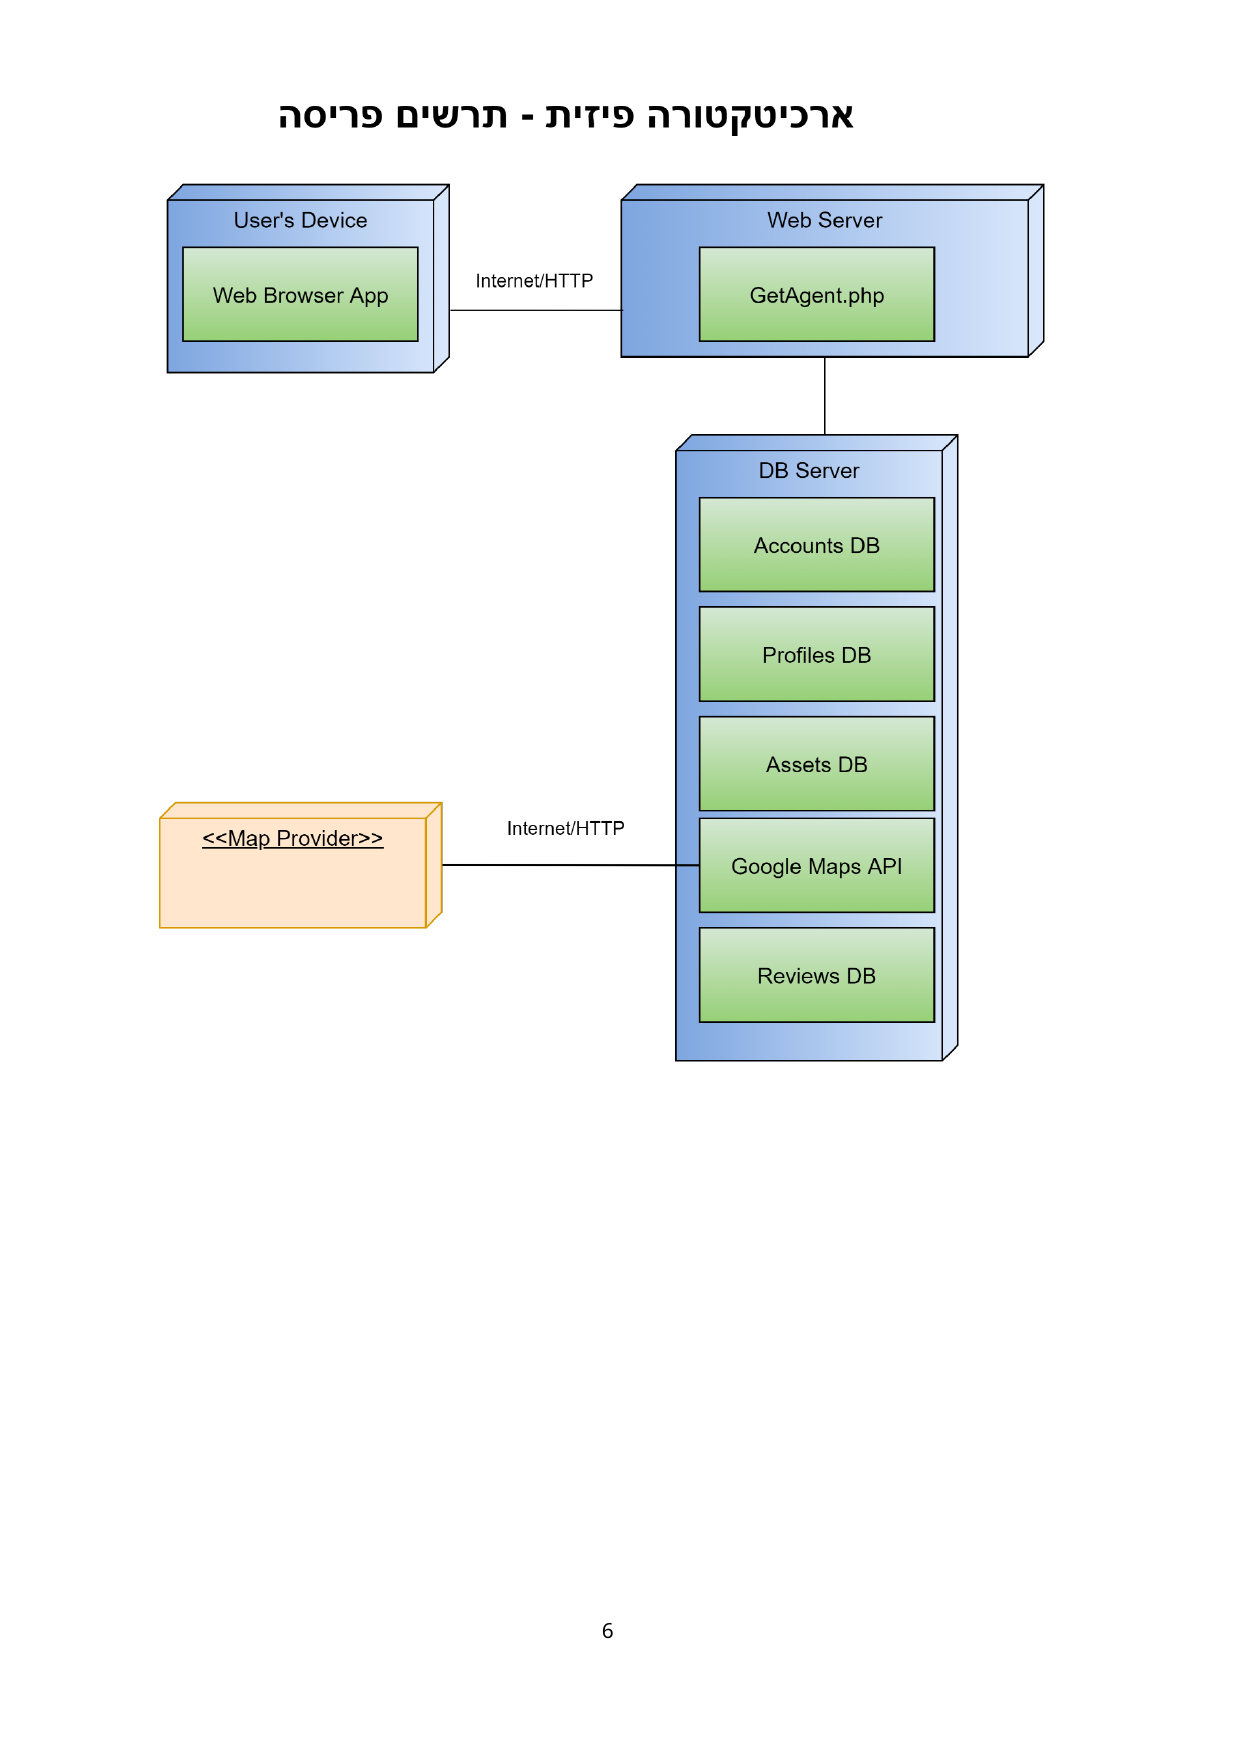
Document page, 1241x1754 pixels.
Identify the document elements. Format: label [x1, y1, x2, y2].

picture [143, 75, 1060, 1077]
